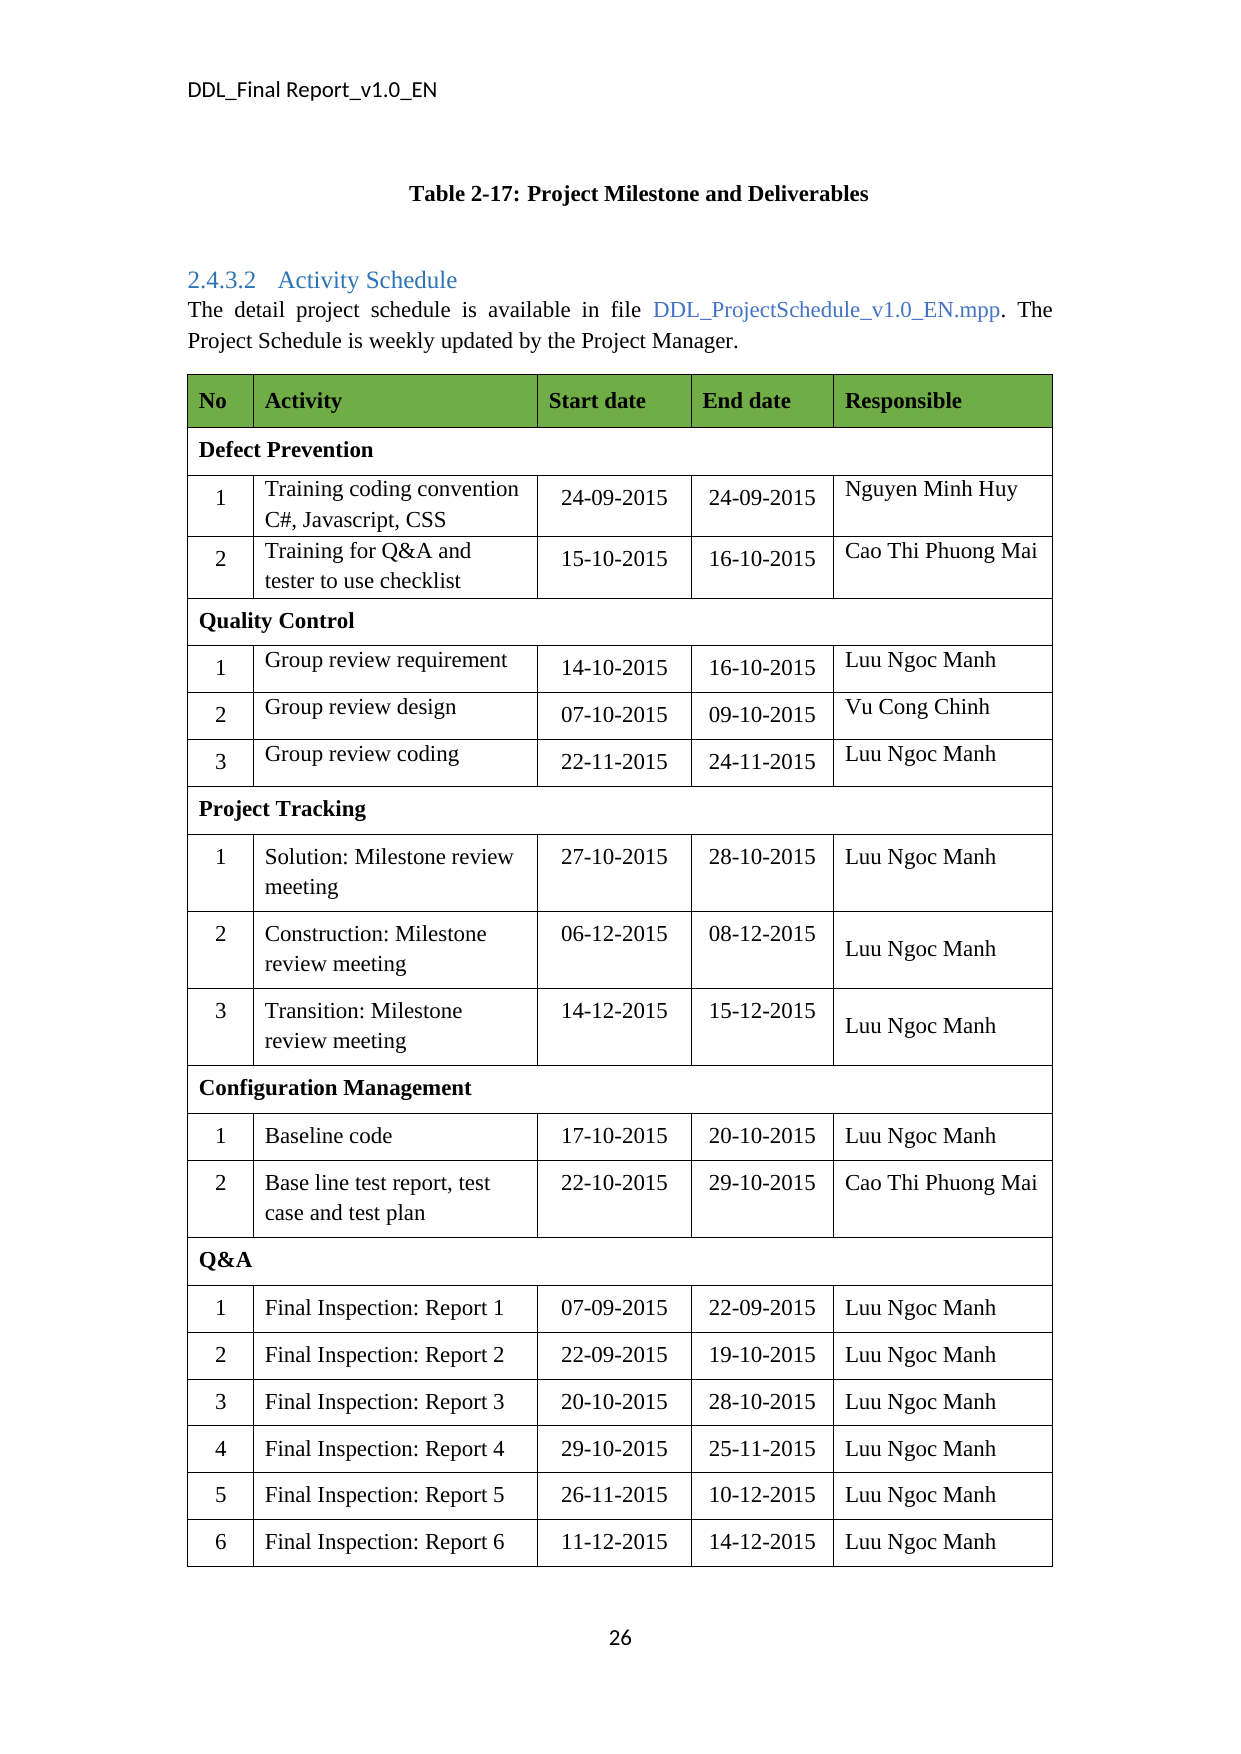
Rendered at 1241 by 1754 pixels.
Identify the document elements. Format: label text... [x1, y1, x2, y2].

table_cell Group review coding [254, 740, 537, 786]
table_cell Cao Thi Phuong Mai [834, 537, 1052, 597]
table_cell Cao Thi Phuong Mai [834, 1161, 1052, 1237]
text Project Milestone and Deliverables [225, 180, 1053, 206]
table_cell Vu Cong Chinh [834, 693, 1052, 739]
table_cell Luu Ngoc Manh [834, 1114, 1052, 1160]
table_cell Defect Prevention [188, 428, 1052, 474]
table_cell 07-10-2015 [538, 693, 691, 739]
table_cell 28-10-2015 [692, 1380, 833, 1425]
table_cell 2 [188, 693, 253, 739]
table_cell 22-09-2015 [538, 1333, 691, 1378]
table_cell 08-12-2015 [692, 912, 833, 988]
table_cell 16-10-2015 [692, 646, 833, 692]
table_cell 15-12-2015 [692, 989, 833, 1065]
table_cell 17-10-2015 [538, 1114, 691, 1160]
table_cell Luu Ngoc Manh [834, 835, 1052, 911]
table_cell 24-09-2015 [692, 476, 833, 536]
table_cell 22-11-2015 [538, 740, 691, 786]
table_cell 22-09-2015 [692, 1286, 833, 1332]
table_cell Configuration Management [188, 1066, 1052, 1113]
table_cell Training for Q&A and tester to use checklist [254, 537, 537, 597]
table_cell Luu Ngoc Manh [834, 1426, 1052, 1472]
table_cell 14-12-2015 [538, 989, 691, 1065]
table_cell Group review design [254, 693, 537, 739]
table_cell 3 [188, 1380, 253, 1425]
table_cell Construction: Milestone review meeting [254, 912, 537, 988]
table_header No [188, 375, 253, 427]
table_cell Training coding convention C#, Javascript, CSS [254, 476, 537, 536]
table_cell 3 [188, 740, 253, 786]
table_cell Final Inspection: Report 3 [254, 1380, 537, 1425]
table_cell Final Inspection: Report 4 [254, 1426, 537, 1472]
text The detail project schedule is available in file DDL_ProjectSchedule_v1.0_EN.mpp. The Project Schedule is weekly updated by the Project Manager. [187, 296, 1053, 353]
table_cell Group review requirement [254, 646, 537, 692]
table_cell Luu Ngoc Manh [834, 740, 1052, 786]
table_cell Quality Control [188, 599, 1052, 645]
table_cell Base line test report, test case and test plan [254, 1161, 537, 1237]
table_cell Luu Ngoc Manh [834, 1380, 1052, 1425]
table_cell Luu Ngoc Manh [834, 646, 1052, 692]
table_cell 2 [188, 537, 253, 597]
table_cell 20-10-2015 [538, 1380, 691, 1425]
table_cell 29-10-2015 [692, 1161, 833, 1237]
table_cell 24-09-2015 [538, 476, 691, 536]
table_cell 2 [188, 1333, 253, 1378]
table_cell 06-12-2015 [538, 912, 691, 988]
table_cell Nguyen Minh Huy [834, 476, 1052, 536]
table_cell 1 [188, 835, 253, 911]
table_cell Final Inspection: Report 6 [254, 1520, 537, 1566]
table_cell Transition: Milestone review meeting [254, 989, 537, 1065]
table_cell 5 [188, 1473, 253, 1519]
table_cell 6 [188, 1520, 253, 1566]
table_header Activity [254, 375, 537, 427]
subtitle Activity Schedule [187, 265, 1053, 294]
table_cell 26-11-2015 [538, 1473, 691, 1519]
table_cell Luu Ngoc Manh [834, 1520, 1052, 1566]
table_cell Solution: Milestone review meeting [254, 835, 537, 911]
table_cell 14-12-2015 [692, 1520, 833, 1566]
table_cell 25-11-2015 [692, 1426, 833, 1472]
table_cell 15-10-2015 [538, 537, 691, 597]
table_cell 16-10-2015 [692, 537, 833, 597]
table_cell Project Tracking [188, 787, 1052, 834]
table_cell Final Inspection: Report 5 [254, 1473, 537, 1519]
table_cell 28-10-2015 [692, 835, 833, 911]
table_cell 29-10-2015 [538, 1426, 691, 1472]
table_cell 1 [188, 646, 253, 692]
table_cell 19-10-2015 [692, 1333, 833, 1378]
table_cell 1 [188, 1286, 253, 1332]
table_cell Q&A [188, 1238, 1052, 1285]
table_cell 2 [188, 912, 253, 988]
table_cell Luu Ngoc Manh [834, 1333, 1052, 1378]
table_cell 22-10-2015 [538, 1161, 691, 1237]
table_cell 14-10-2015 [538, 646, 691, 692]
table_header Start date [538, 375, 691, 427]
table_cell Final Inspection: Report 1 [254, 1286, 537, 1332]
table_cell 27-10-2015 [538, 835, 691, 911]
table_cell Luu Ngoc Manh [834, 1286, 1052, 1332]
table_header End date [692, 375, 833, 427]
table_cell Baseline code [254, 1114, 537, 1160]
table_cell 1 [188, 476, 253, 536]
table_cell 1 [188, 1114, 253, 1160]
table_cell 07-09-2015 [538, 1286, 691, 1332]
table_cell 09-10-2015 [692, 693, 833, 739]
table_cell 24-11-2015 [692, 740, 833, 786]
table_cell Luu Ngoc Manh [834, 912, 1052, 988]
table_cell 2 [188, 1161, 253, 1237]
table_header Responsible [834, 375, 1052, 427]
table_cell Luu Ngoc Manh [834, 989, 1052, 1065]
table_cell 3 [188, 989, 253, 1065]
table_cell 20-10-2015 [692, 1114, 833, 1160]
table_cell 4 [188, 1426, 253, 1472]
table_cell Final Inspection: Report 2 [254, 1333, 537, 1378]
table_cell 10-12-2015 [692, 1473, 833, 1519]
table_cell Luu Ngoc Manh [834, 1473, 1052, 1519]
table_cell 11-12-2015 [538, 1520, 691, 1566]
